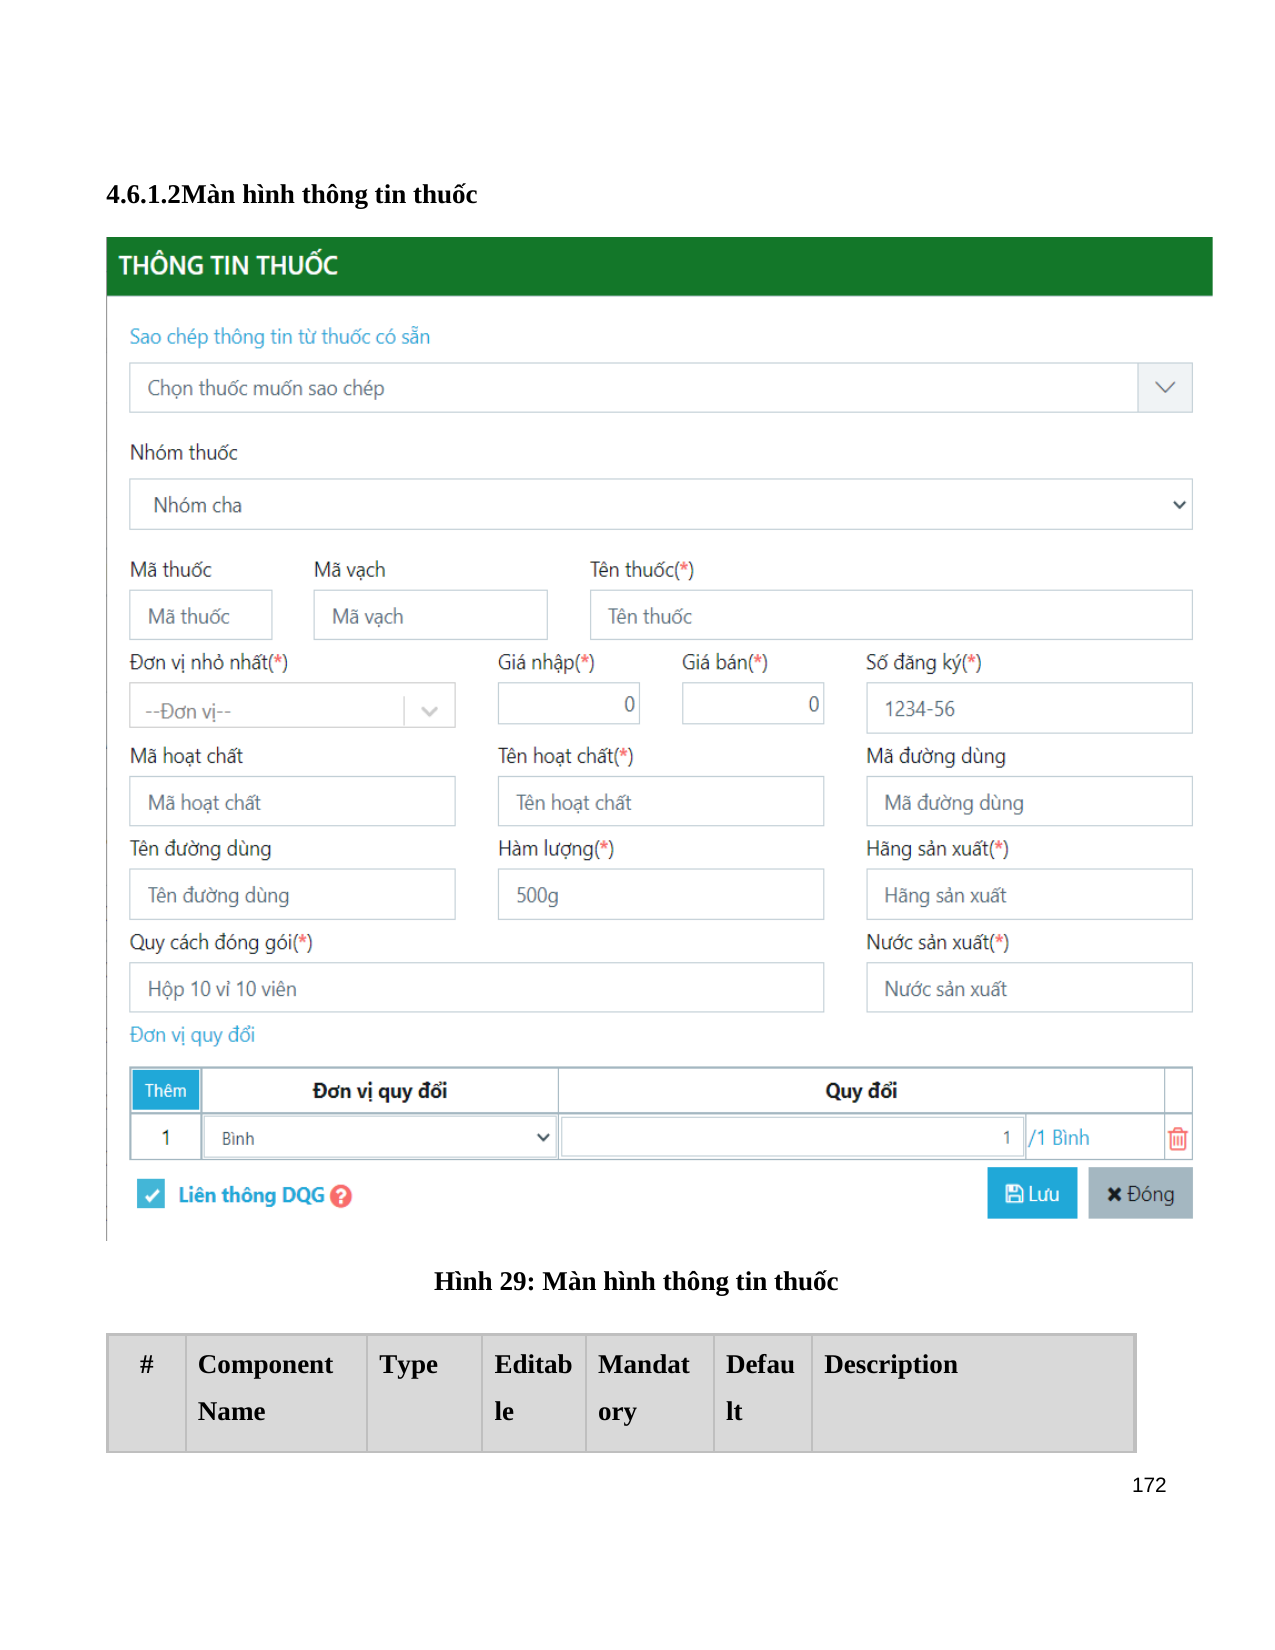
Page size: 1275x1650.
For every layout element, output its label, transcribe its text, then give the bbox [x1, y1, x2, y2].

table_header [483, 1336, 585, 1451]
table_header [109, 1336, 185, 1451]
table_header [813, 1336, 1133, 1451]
picture [106, 237, 1213, 1241]
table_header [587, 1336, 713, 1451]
text Hình 29: Màn hình thông tin thuốc [106, 1266, 1167, 1297]
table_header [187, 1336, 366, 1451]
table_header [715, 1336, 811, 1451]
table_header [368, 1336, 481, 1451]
subtitle Màn hình thông tin thuốc [106, 178, 1167, 209]
